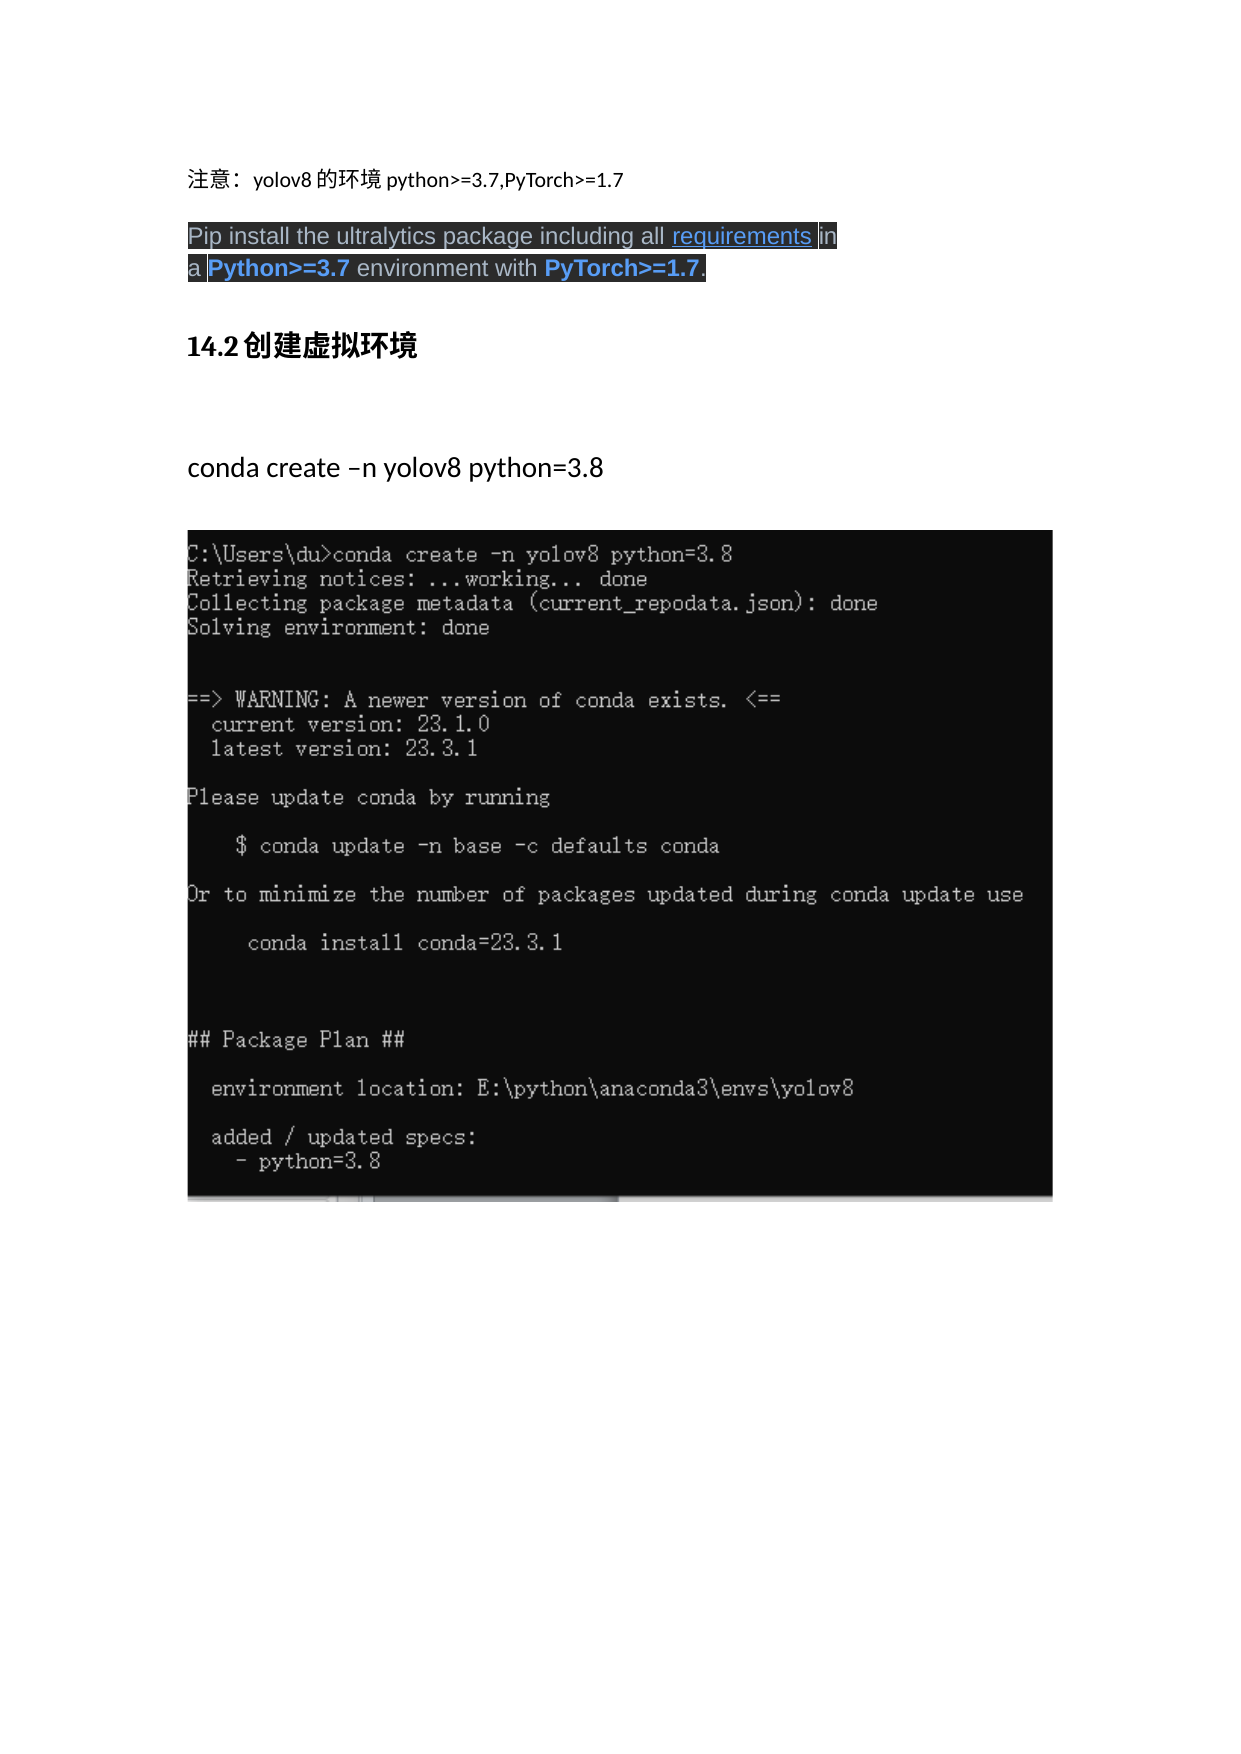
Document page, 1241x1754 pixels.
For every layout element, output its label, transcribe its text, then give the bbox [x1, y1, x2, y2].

text 注意：yolov8的环境python>=3.7,PyTorch>=1.7 [187, 162, 1053, 194]
subtitle 创建虚拟环境 [187, 312, 1053, 377]
text Pip install the ultralytics package including all requirements in a Python>=3.7 environment with PyTorch>=1.7. [187, 219, 1053, 284]
text conda create –n yolov8 python=3.8 [187, 434, 1053, 499]
picture [187, 530, 1053, 1202]
